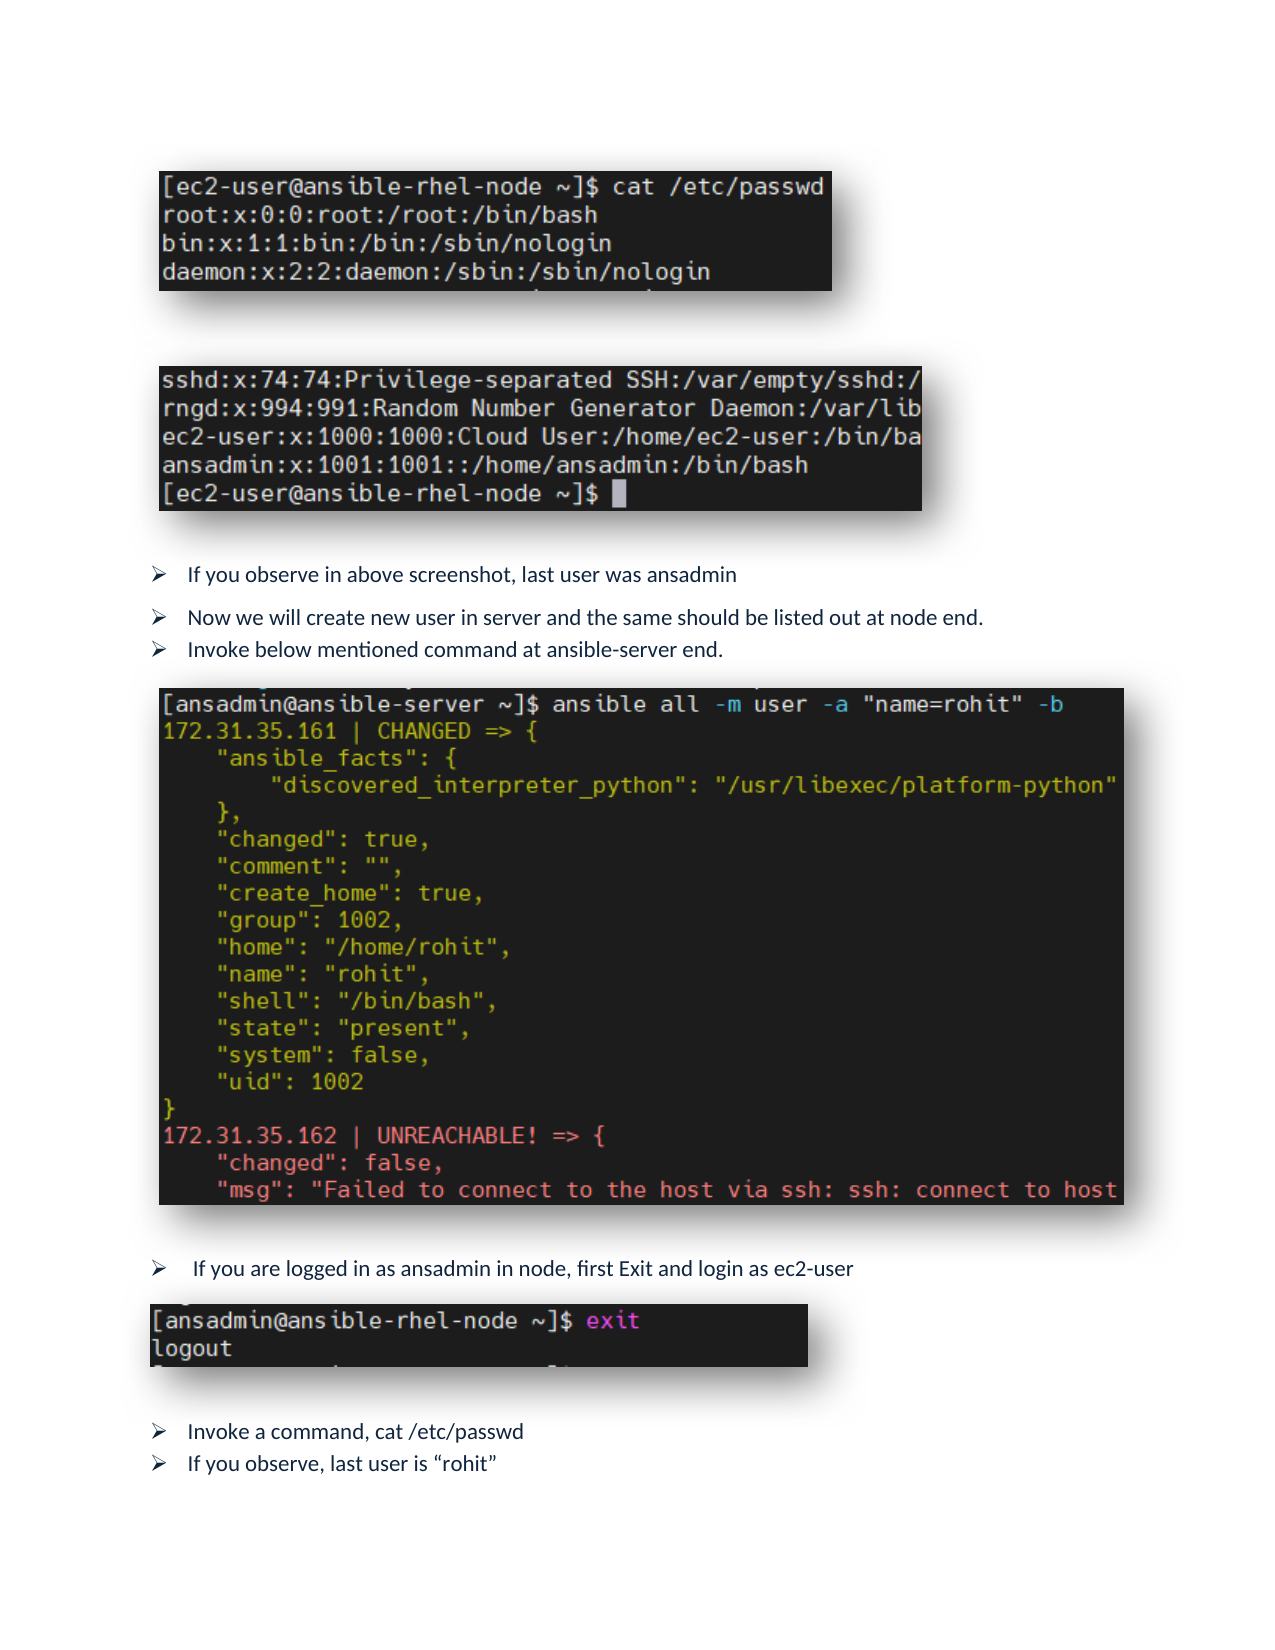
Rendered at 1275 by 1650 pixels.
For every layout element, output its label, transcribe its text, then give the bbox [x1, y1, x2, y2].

list Invoke below mentioned command at ansible-server end. [150, 635, 1050, 663]
list If you are logged in as ansadmin in node, first Exit and login as ec2-user [150, 1254, 1050, 1283]
picture [159, 171, 832, 291]
picture [159, 688, 1124, 1205]
picture [159, 366, 922, 511]
list Now we will create new user in server and the same should be listed out at node end. [150, 603, 1050, 631]
list If you observe in above screenshot, last user was ansadmin [150, 561, 1050, 589]
list If you observe, last user is “rohit” [150, 1449, 1050, 1477]
picture [150, 1304, 808, 1367]
list Invoke a command, cat /etc/passwd [150, 1417, 1050, 1445]
